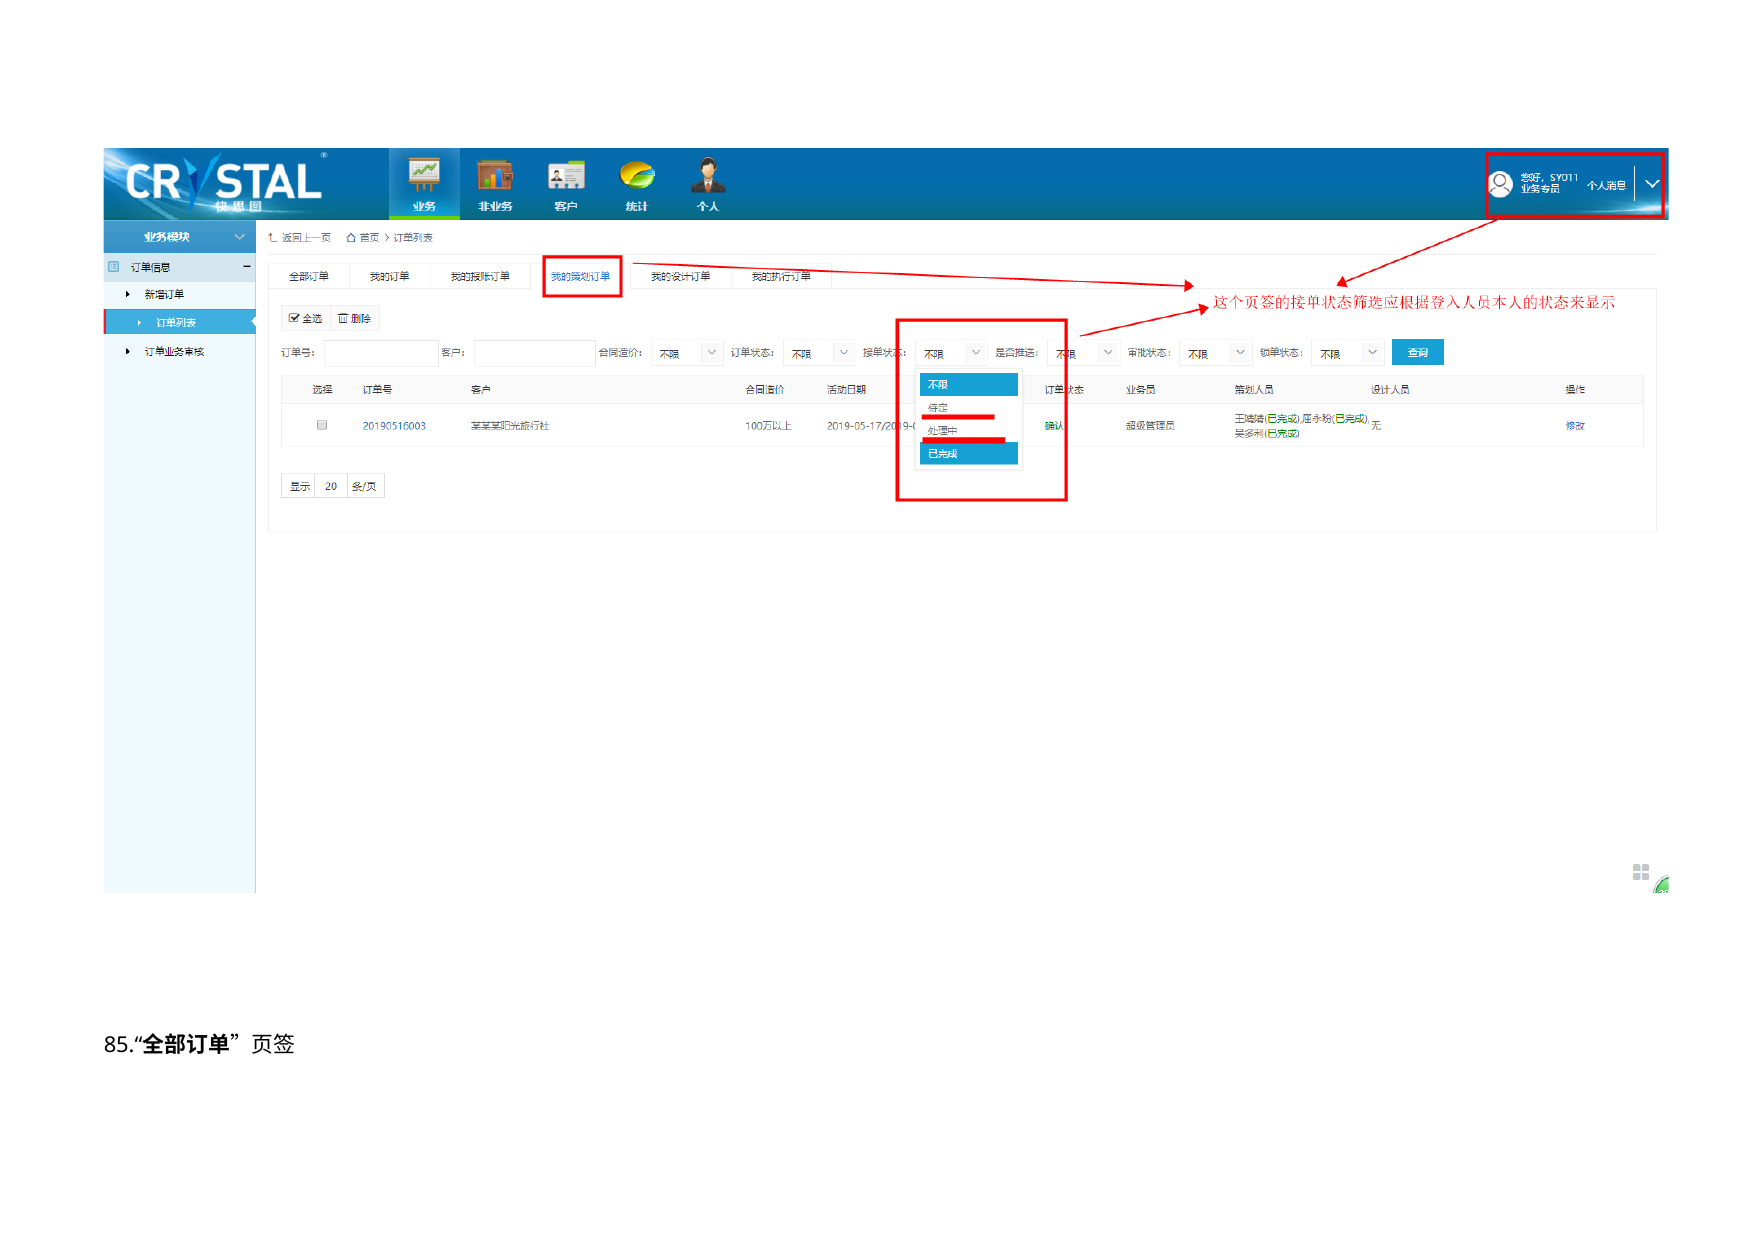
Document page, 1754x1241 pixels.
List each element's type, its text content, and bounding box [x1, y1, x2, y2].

text 85.“全部订单”页签 [103, 1026, 1668, 1059]
picture [103, 148, 1669, 893]
